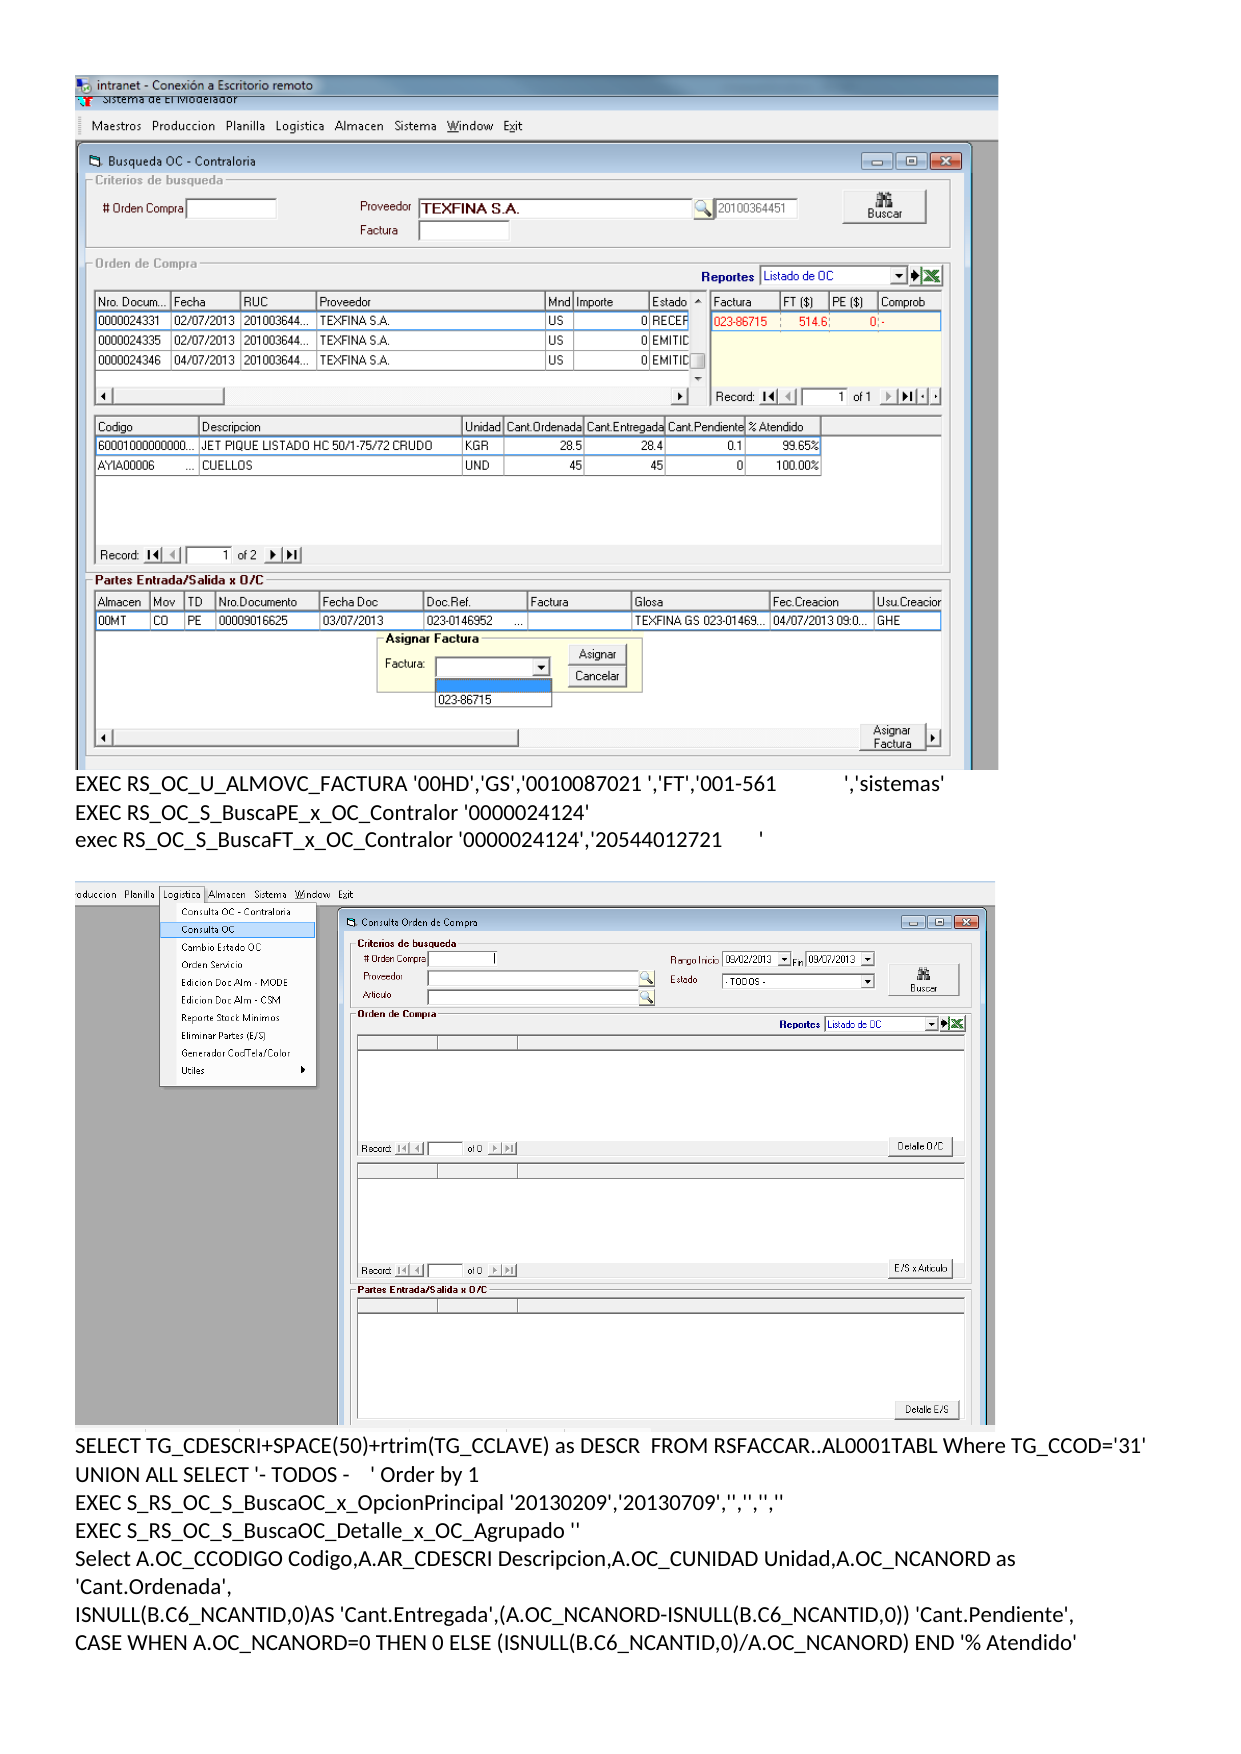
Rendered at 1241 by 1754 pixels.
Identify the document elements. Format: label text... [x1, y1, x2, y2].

picture [75, 881, 996, 1432]
text EXEC RS_OC_U_ALMOVC_FACTURA '00HD','GS','0010087021 ','FT','001-561 ','sistemas' [75, 769, 1165, 798]
text Select A.OC_CCODIGO Codigo,A.AR_CDESCRI Descripcion,A.OC_CUNIDAD Unidad,A.OC_NCANORD as 'Cant.Ordenada', [75, 1544, 1165, 1600]
text CASE WHEN A.OC_NCANORD=0 THEN 0 ELSE (ISNULL(B.C6_NCANTID,0)/A.OC_NCANORD) END '% Atendido' [75, 1628, 1165, 1656]
text EXEC S_RS_OC_S_BuscaOC_x_OpcionPrincipal '20130209','20130709','','','','' [75, 1488, 1165, 1516]
text EXEC S_RS_OC_S_BuscaOC_Detalle_x_OC_Agrupado '' [75, 1516, 1165, 1544]
text SELECT TG_CDESCRI+SPACE(50)+rtrim(TG_CCLAVE) as DESCR FROM RSFACCAR..AL0001TABL Where TG_CCOD='31' UNION ALL SELECT '- TODOS - ' Order by 1 [75, 1432, 1165, 1488]
text exec RS_OC_S_BuscaFT_x_OC_Contralor '0000024124','20544012721 ' [75, 826, 1165, 854]
picture [75, 75, 999, 770]
text EXEC RS_OC_S_BuscaPE_x_OC_Contralor '0000024124' [75, 798, 1165, 826]
text ISNULL(B.C6_NCANTID,0)AS 'Cant.Entregada',(A.OC_NCANORD-ISNULL(B.C6_NCANTID,0)) 'Cant.Pendiente', [75, 1600, 1165, 1628]
